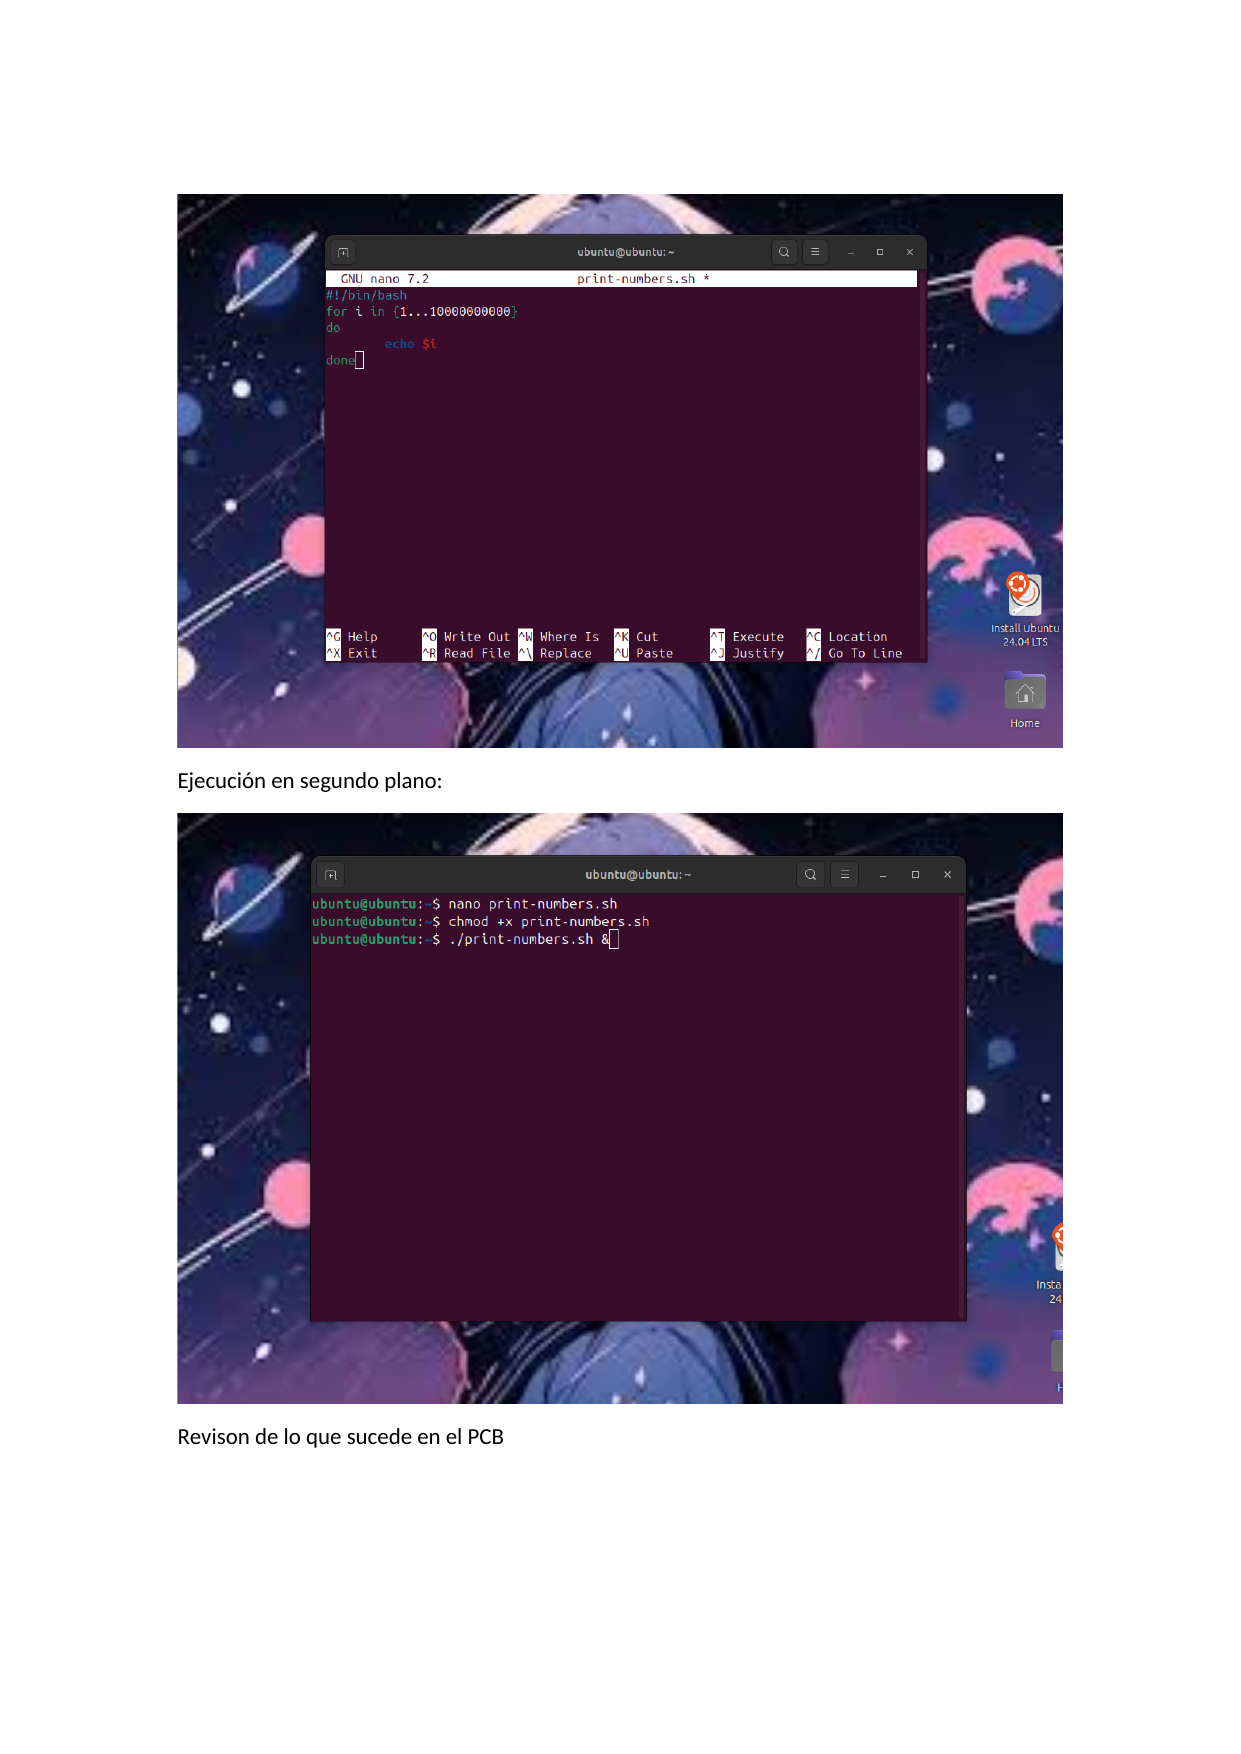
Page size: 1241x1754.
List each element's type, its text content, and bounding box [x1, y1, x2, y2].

picture [177, 194, 1063, 748]
text Ejecución en segundo plano: [177, 766, 1063, 794]
text Revison de lo que sucede en el PCB [177, 1422, 1063, 1450]
picture [177, 813, 1063, 1404]
